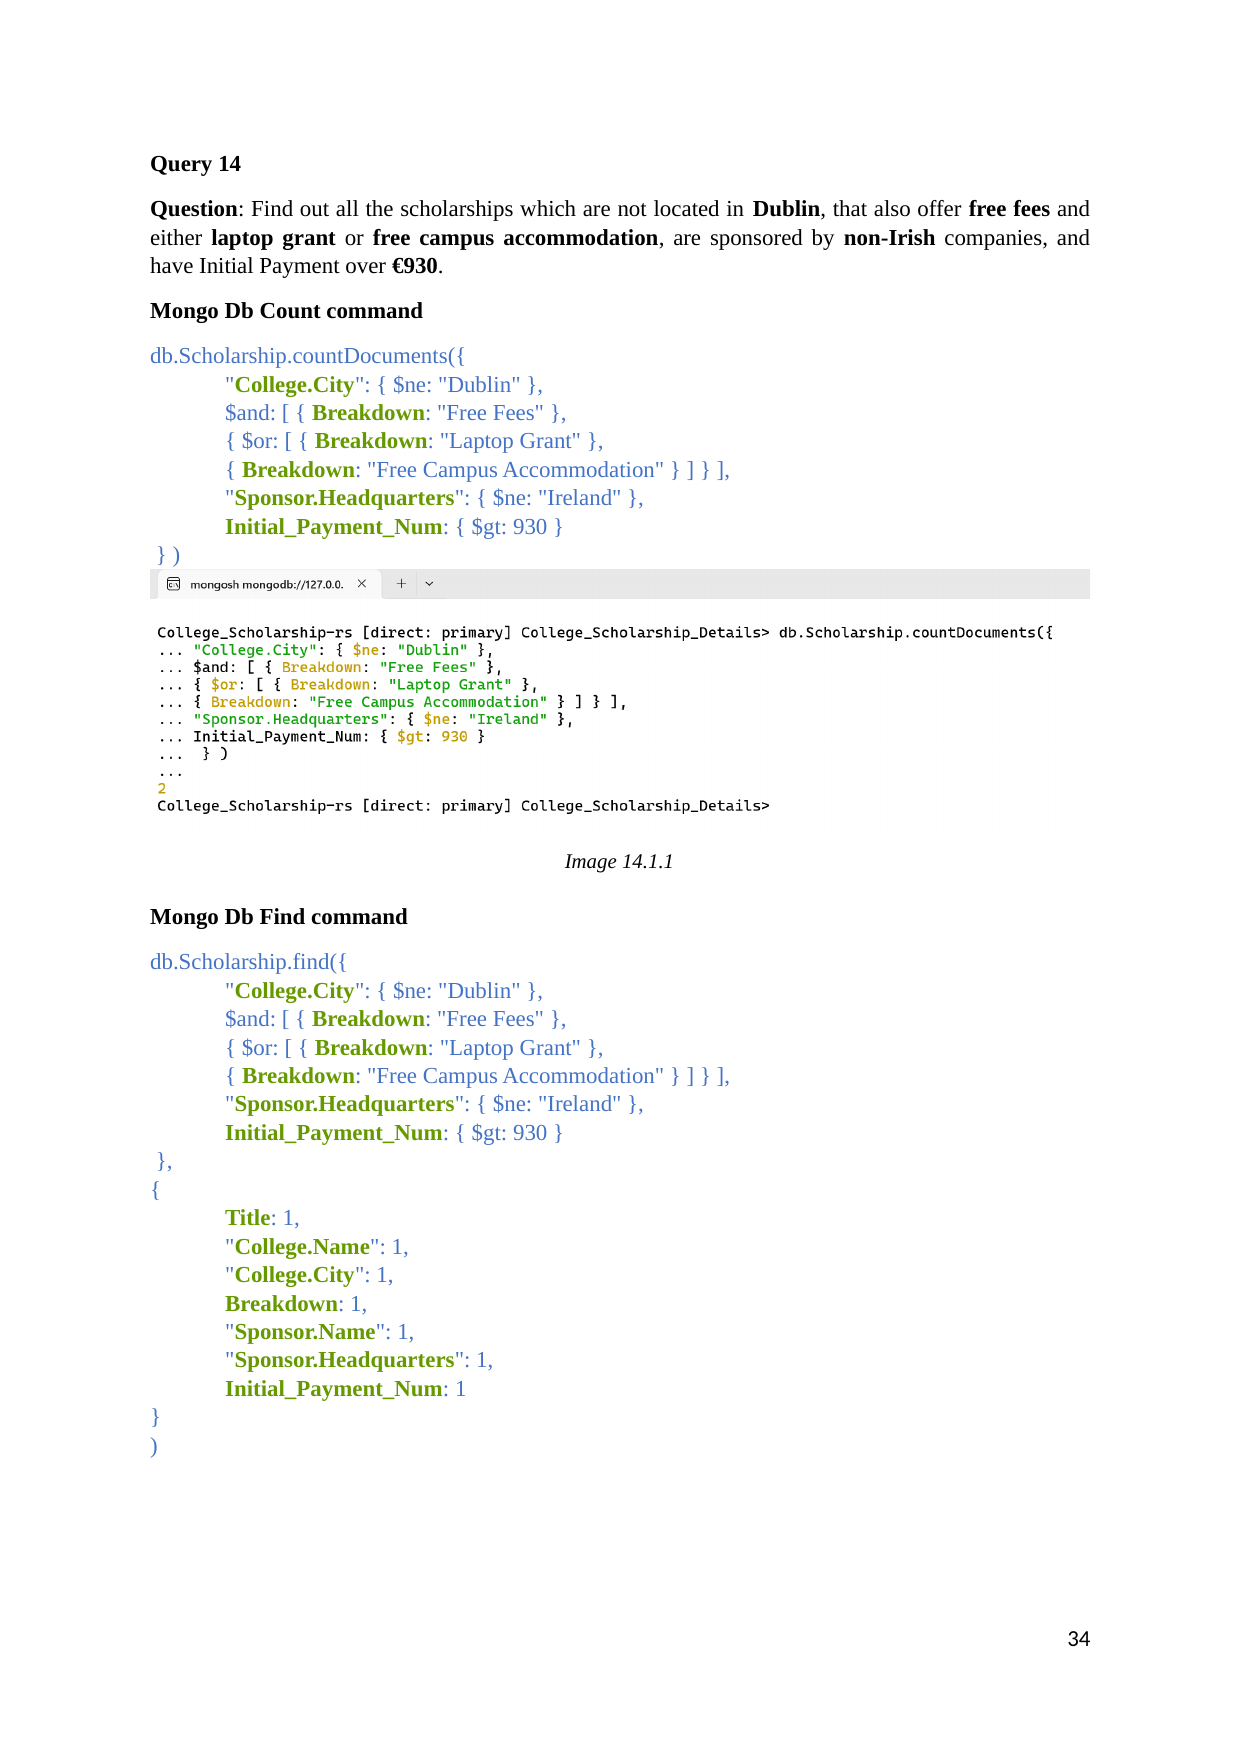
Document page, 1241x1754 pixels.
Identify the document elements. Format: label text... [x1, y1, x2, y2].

text } [150, 1403, 1090, 1430]
text Breakdown: 1, [225, 1289, 1090, 1316]
text Mongo Db Count command [150, 297, 1090, 323]
text "College.Name": 1, [150, 1233, 1090, 1259]
text "College.City": { $ne: "Dublin" }, [150, 371, 1090, 397]
text Initial_Payment_Num: { $gt: 930 } [150, 513, 1090, 539]
text Question: Find out all the scholarships which are not located in Dublin, that also offer free fees and either laptop grant or free campus accommodation, are sponsored by non-Irish companies, and have Initial Payment over €930. [150, 195, 1090, 278]
text { $or: [ { Breakdown: "Laptop Grant" }, [150, 427, 1090, 454]
text { Breakdown: "Free Campus Accommodation" } ] } ], [150, 456, 1090, 482]
text $and: [ { Breakdown: "Free Fees" }, [150, 399, 1090, 425]
text Initial_Payment_Num: { $gt: 930 } [150, 1119, 1090, 1145]
text { $or: [ { Breakdown: "Laptop Grant" }, [150, 1034, 1090, 1060]
text Title: 1, [150, 1204, 1090, 1231]
text "Sponsor.Headquarters": { $ne: "Ireland" }, [150, 484, 1090, 511]
text db.Scholarship.countDocuments({ [150, 342, 1090, 368]
text db.Scholarship.find({ [150, 948, 1090, 975]
text "Sponsor.Name": 1, [150, 1318, 1090, 1344]
text "Sponsor.Headquarters": 1, [150, 1346, 1090, 1373]
text { Breakdown: "Free Campus Accommodation" } ] } ], [150, 1062, 1090, 1088]
text $and: [ { Breakdown: "Free Fees" }, [150, 1005, 1090, 1032]
text } ) [150, 541, 1090, 568]
text }, [150, 1147, 1090, 1174]
text "College.City": { $ne: "Dublin" }, [150, 977, 1090, 1003]
text Initial_Payment_Num: 1 [150, 1375, 1090, 1401]
text Mongo Db Find command [150, 903, 1090, 929]
text Query 14 [150, 150, 1090, 176]
text ) [150, 1432, 1090, 1458]
text { [150, 1176, 1090, 1202]
text "College.City": 1, [150, 1261, 1090, 1287]
picture [150, 569, 1091, 847]
text Image 14.1.1 [150, 849, 1090, 873]
text "Sponsor.Headquarters": { $ne: "Ireland" }, [150, 1091, 1090, 1117]
